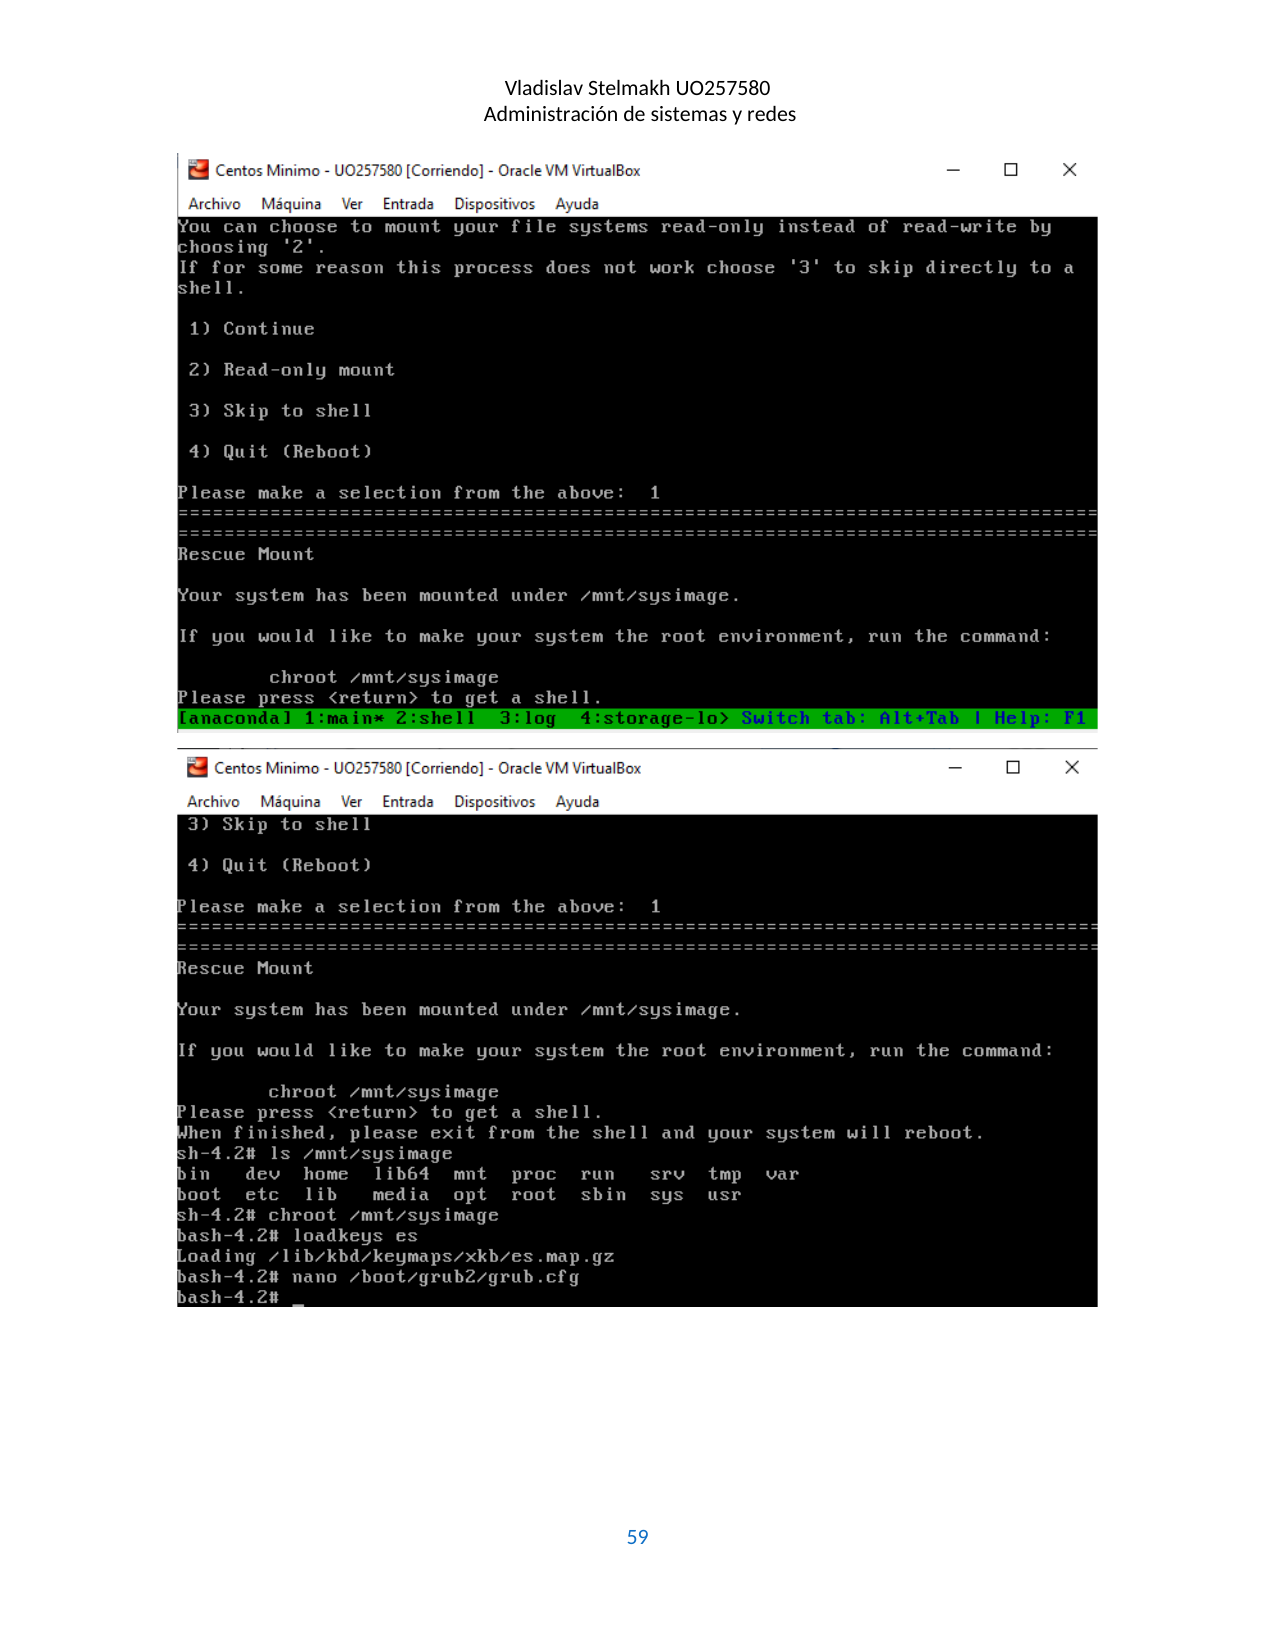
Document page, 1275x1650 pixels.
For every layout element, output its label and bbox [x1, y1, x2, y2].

picture [177, 153, 1098, 733]
picture [177, 748, 1098, 1307]
